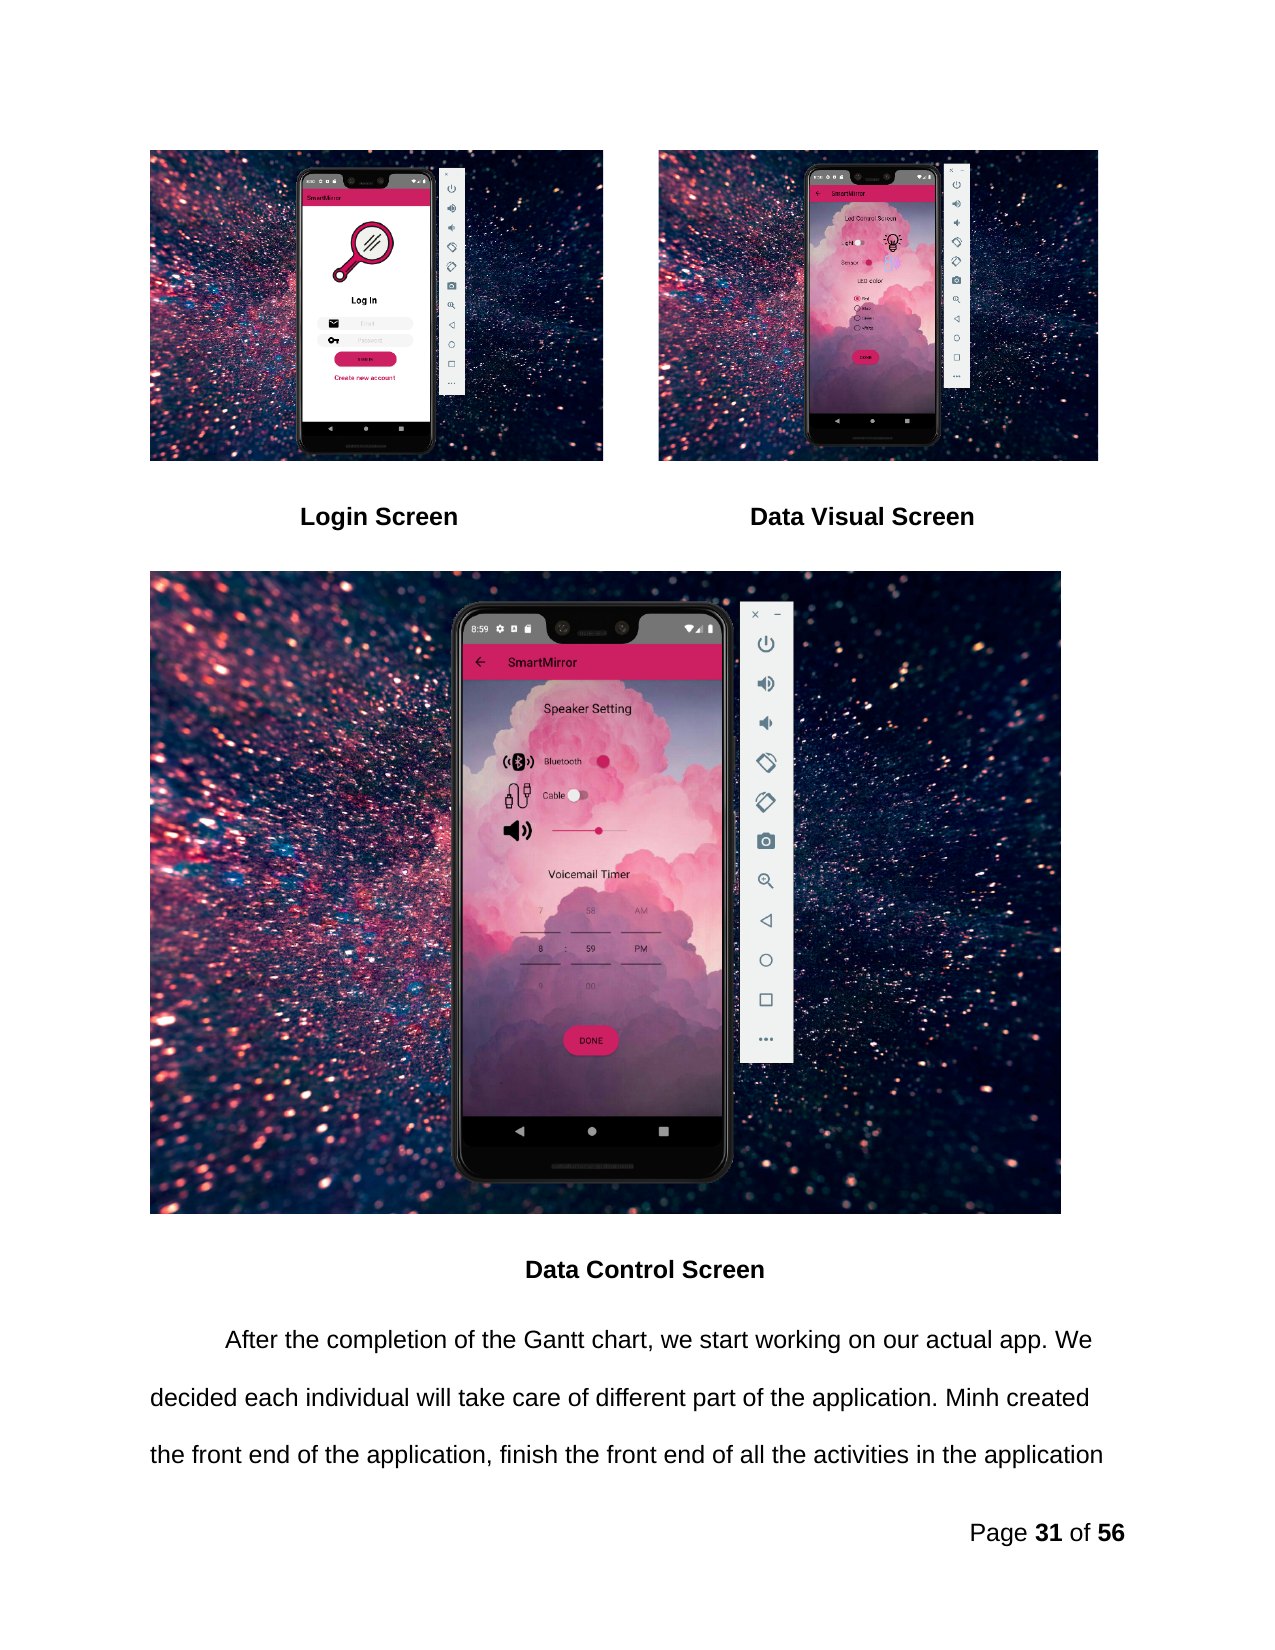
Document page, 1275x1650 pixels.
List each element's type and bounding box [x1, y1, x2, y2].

picture [150, 150, 604, 461]
picture [150, 571, 1061, 1214]
picture [658, 150, 1099, 461]
